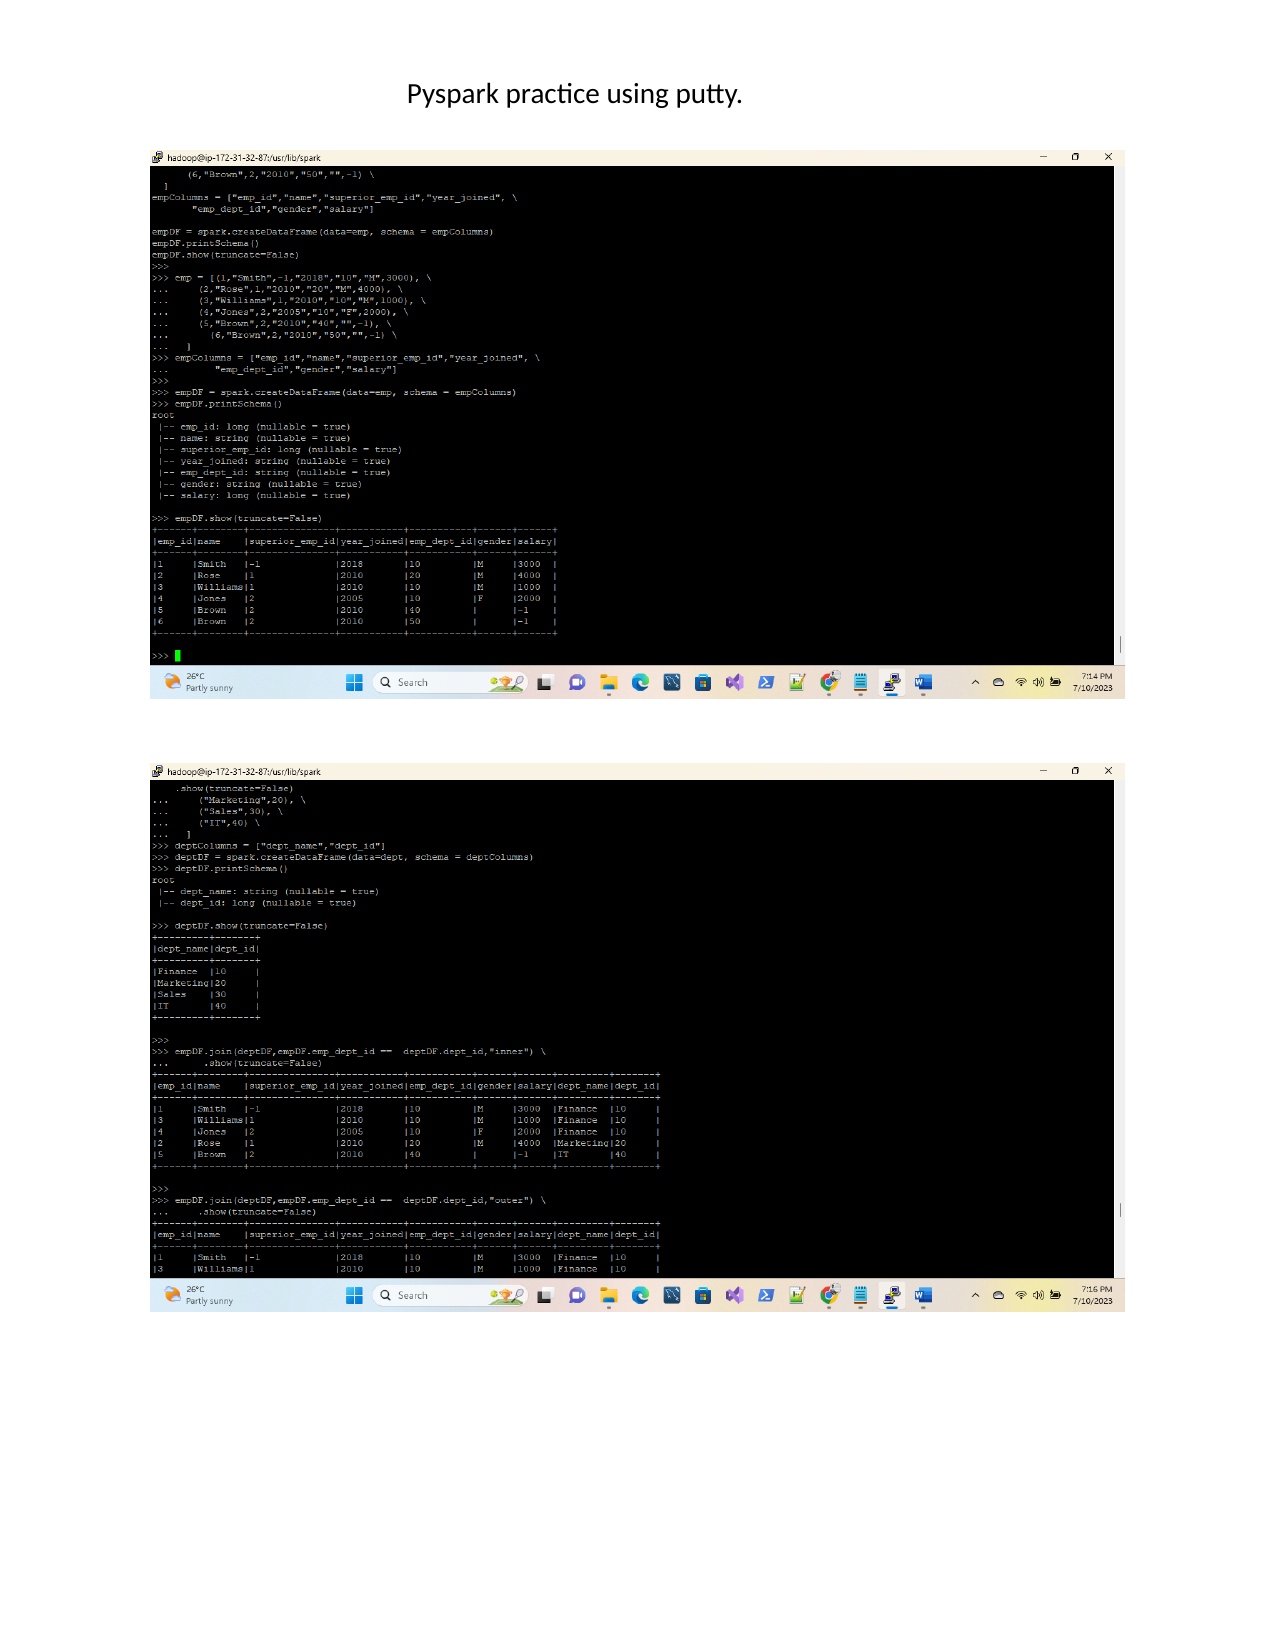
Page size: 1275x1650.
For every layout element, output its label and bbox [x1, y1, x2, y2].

picture [150, 150, 1125, 699]
picture [150, 763, 1125, 1312]
